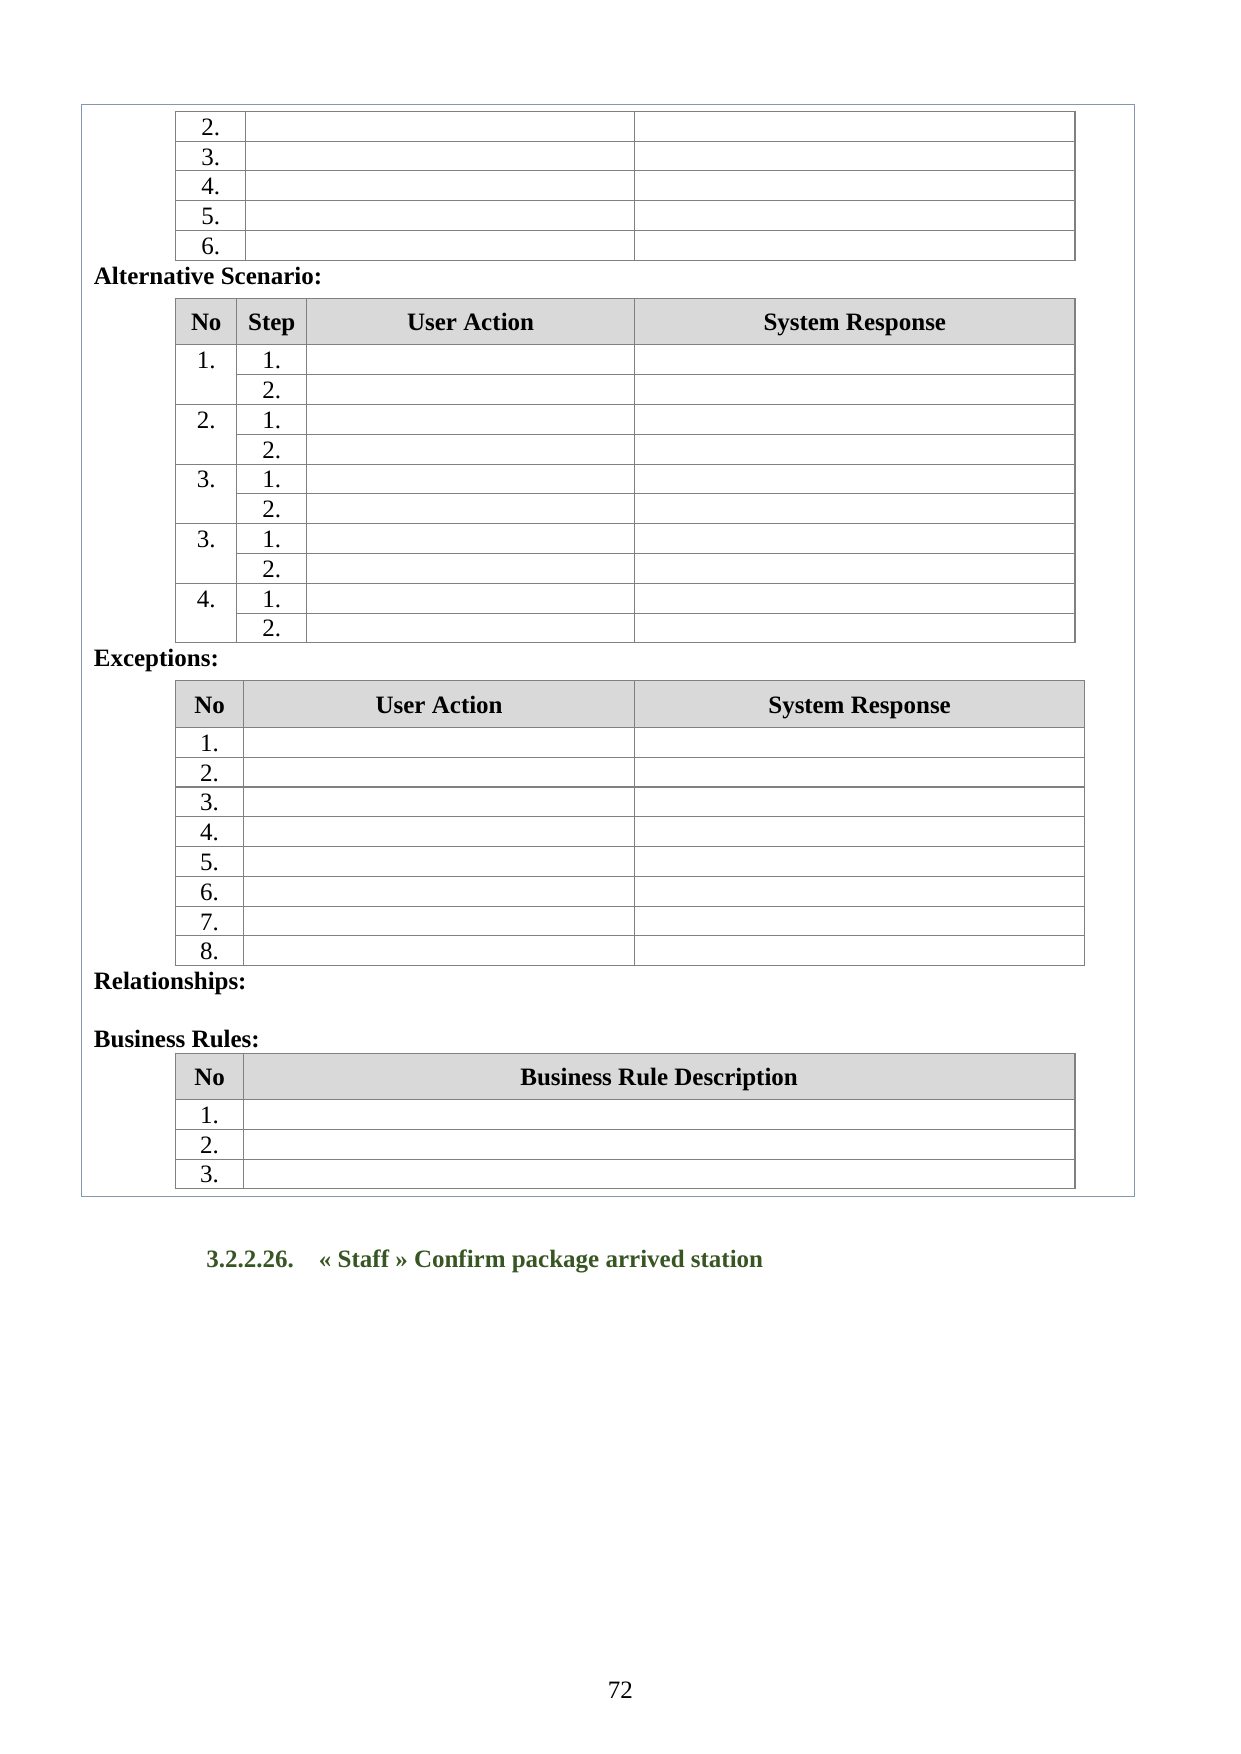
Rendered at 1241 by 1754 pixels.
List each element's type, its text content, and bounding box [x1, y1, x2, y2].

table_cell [82, 105, 1134, 1196]
subtitle « Staff » Confirm package arrived station [206, 1244, 1146, 1273]
